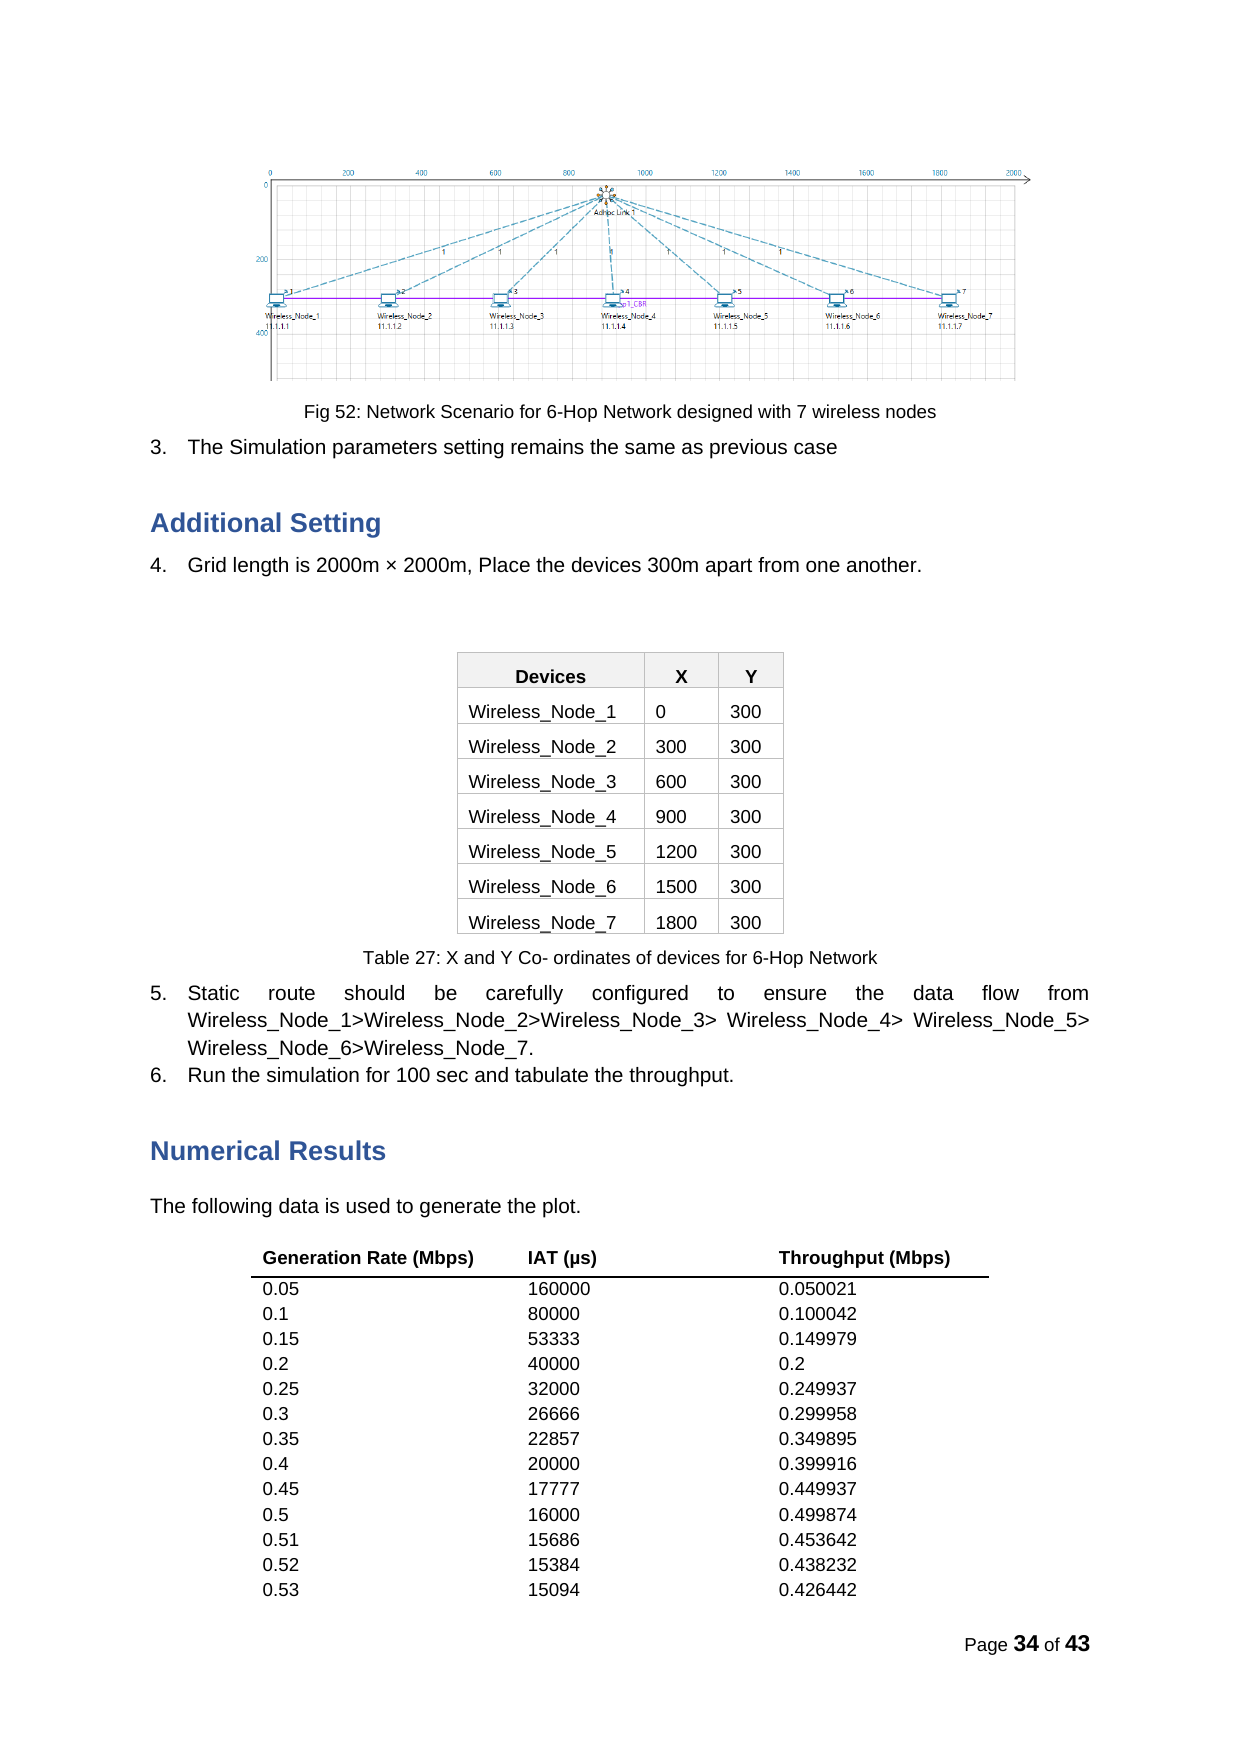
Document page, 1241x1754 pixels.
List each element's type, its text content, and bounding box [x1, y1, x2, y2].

table_cell 0.249937 [768, 1378, 989, 1403]
table_cell 16000 [516, 1503, 767, 1528]
table_header Devices [458, 653, 644, 687]
table_cell Wireless_Node_7 [458, 899, 644, 933]
table_header Throughput (Mbps) [768, 1247, 989, 1276]
table_cell 1800 [645, 899, 718, 933]
table_cell Wireless_Node_3 [458, 759, 644, 793]
table_cell 0.25 [251, 1378, 516, 1403]
table_header Generation Rate (Mbps) [251, 1247, 516, 1276]
table_cell 900 [645, 794, 718, 828]
table_cell Wireless_Node_5 [458, 829, 644, 863]
table_cell Wireless_Node_2 [458, 724, 644, 757]
list Run the simulation for 100 sec and tabulate the throughput. [150, 1063, 1090, 1087]
list Static route should be carefully configured to ensure the data flow from Wireless_Node_1>Wireless_Node_2>Wireless_Node_3> Wireless_Node_4> Wireless_Node_5> Wireless_Node_6>Wireless_Node_7. [150, 981, 1090, 1059]
table_cell 300 [719, 899, 783, 933]
table_cell 0.149979 [768, 1328, 989, 1353]
table_cell 0.299958 [768, 1403, 989, 1428]
table_cell 0.050021 [768, 1278, 989, 1302]
subtitle Additional Setting [150, 507, 1090, 538]
table_cell 300 [719, 864, 783, 898]
table_cell 0.449937 [768, 1478, 989, 1503]
table_cell 600 [645, 759, 718, 793]
table_cell 32000 [516, 1378, 767, 1403]
table_cell 0.2 [251, 1353, 516, 1378]
table_cell 0.52 [251, 1554, 516, 1579]
table_cell 1500 [645, 864, 718, 898]
table_cell 0.1 [251, 1303, 516, 1328]
table_cell 300 [719, 688, 783, 722]
text Table 27: X and Y Co- ordinates of devices for 6-Hop Network [150, 947, 1090, 968]
table_cell 0.5 [251, 1503, 516, 1528]
table_cell 0.15 [251, 1328, 516, 1353]
table_cell 300 [719, 759, 783, 793]
table_cell 17777 [516, 1478, 767, 1503]
table_cell 20000 [516, 1453, 767, 1478]
table_cell 0.45 [251, 1478, 516, 1503]
table_cell 53333 [516, 1328, 767, 1353]
table_cell 26666 [516, 1403, 767, 1428]
table_cell 0.399916 [768, 1453, 989, 1478]
table_cell 0.53 [251, 1579, 516, 1604]
table_cell 15094 [516, 1579, 767, 1604]
table_cell 80000 [516, 1303, 767, 1328]
table_cell Wireless_Node_1 [458, 688, 644, 722]
picture [240, 150, 1037, 381]
table_cell 300 [719, 724, 783, 757]
table_cell 15384 [516, 1554, 767, 1579]
table_header IAT (µs) [516, 1247, 767, 1276]
table_cell 1200 [645, 829, 718, 863]
table_cell Wireless_Node_6 [458, 864, 644, 898]
table_cell 300 [719, 794, 783, 828]
table_cell 0.499874 [768, 1503, 989, 1528]
subtitle Numerical Results [150, 1135, 1090, 1166]
table_cell 0.3 [251, 1403, 516, 1428]
list Grid length is 2000m × 2000m, Place the devices 300m apart from one another. [150, 553, 1090, 577]
table_cell 0.438232 [768, 1554, 989, 1579]
table_cell 15686 [516, 1529, 767, 1553]
table_cell 22857 [516, 1428, 767, 1453]
text Fig 52: Network Scenario for 6-Hop Network designed with 7 wireless nodes [150, 401, 1090, 423]
table_cell 0.426442 [768, 1579, 989, 1604]
table_cell 300 [645, 724, 718, 757]
table_cell 0.349895 [768, 1428, 989, 1453]
table_header X [645, 653, 718, 687]
text The following data is used to generate the plot. [150, 1194, 1090, 1218]
table_cell 300 [719, 829, 783, 863]
table_cell 0.05 [251, 1278, 516, 1302]
table_cell 0.4 [251, 1453, 516, 1478]
table_cell 0.35 [251, 1428, 516, 1453]
table_cell 0 [645, 688, 718, 722]
table_cell 0.453642 [768, 1529, 989, 1553]
table_cell 0.2 [768, 1353, 989, 1378]
table_cell 40000 [516, 1353, 767, 1378]
table_cell Wireless_Node_4 [458, 794, 644, 828]
list The Simulation parameters setting remains the same as previous case [150, 435, 1090, 459]
table_header Y [719, 653, 783, 687]
table_cell 160000 [516, 1278, 767, 1302]
table_cell 0.100042 [768, 1303, 989, 1328]
table_cell 0.51 [251, 1529, 516, 1553]
